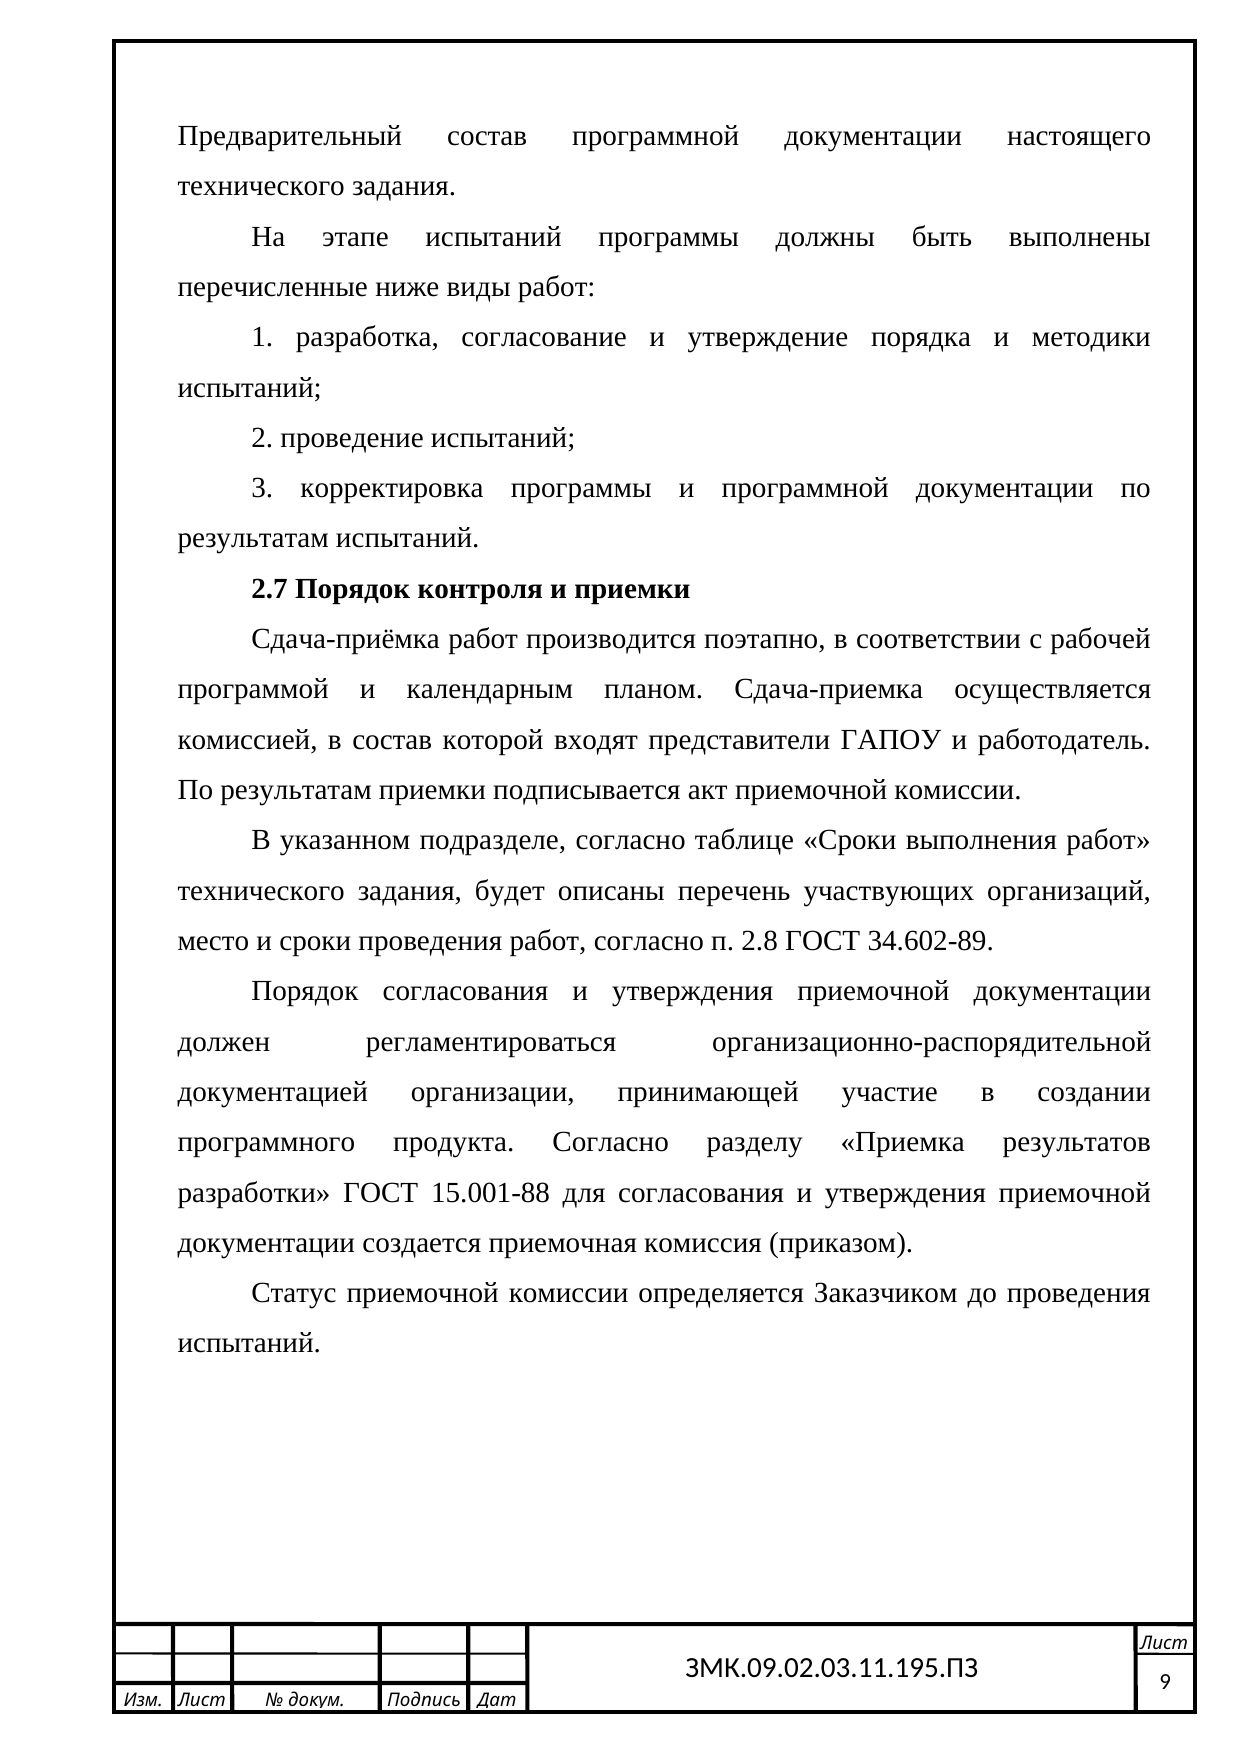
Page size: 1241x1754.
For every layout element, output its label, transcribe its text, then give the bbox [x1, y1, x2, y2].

text 3. корректировка программы и программной документации по результатам испытаний. [177, 470, 1152, 554]
text Сдача-приёмка работ производится поэтапно, в соответствии с рабочей программой и календарным планом. Сдача-приемка осуществляется комиссией, в состав которой входят представители ГАПОУ и работодатель. По результатам приемки подписывается акт приемочной комиссии. [177, 621, 1152, 806]
text 2.7 Порядок контроля и приемки [177, 571, 1152, 604]
text На этапе испытаний программы должны быть выполнены перечисленные ниже виды работ: [177, 219, 1152, 303]
text Статус приемочной комиссии определяется Заказчиком до проведения испытаний. [177, 1275, 1152, 1359]
text 2. проведение испытаний; [177, 420, 1152, 453]
text Порядок согласования и утверждения приемочной документации должен регламентироваться организационно-распорядительной документацией организации, принимающей участие в создании программного продукта. Согласно разделу «Приемка результатов разработки» ГОСТ 15.001-88 для согласования и утверждения приемочной документации создается приемочная комиссия (приказом). [177, 973, 1152, 1258]
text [177, 118, 1152, 202]
text В указанном подразделе, согласно таблице «Сроки выполнения работ» технического задания, будет описаны перечень участвующих организаций, место и сроки проведения работ, согласно п. 2.8 ГОСТ 34.602-89. [177, 822, 1152, 957]
text 1. разработка, согласование и утверждение порядка и методики испытаний; [177, 319, 1152, 403]
